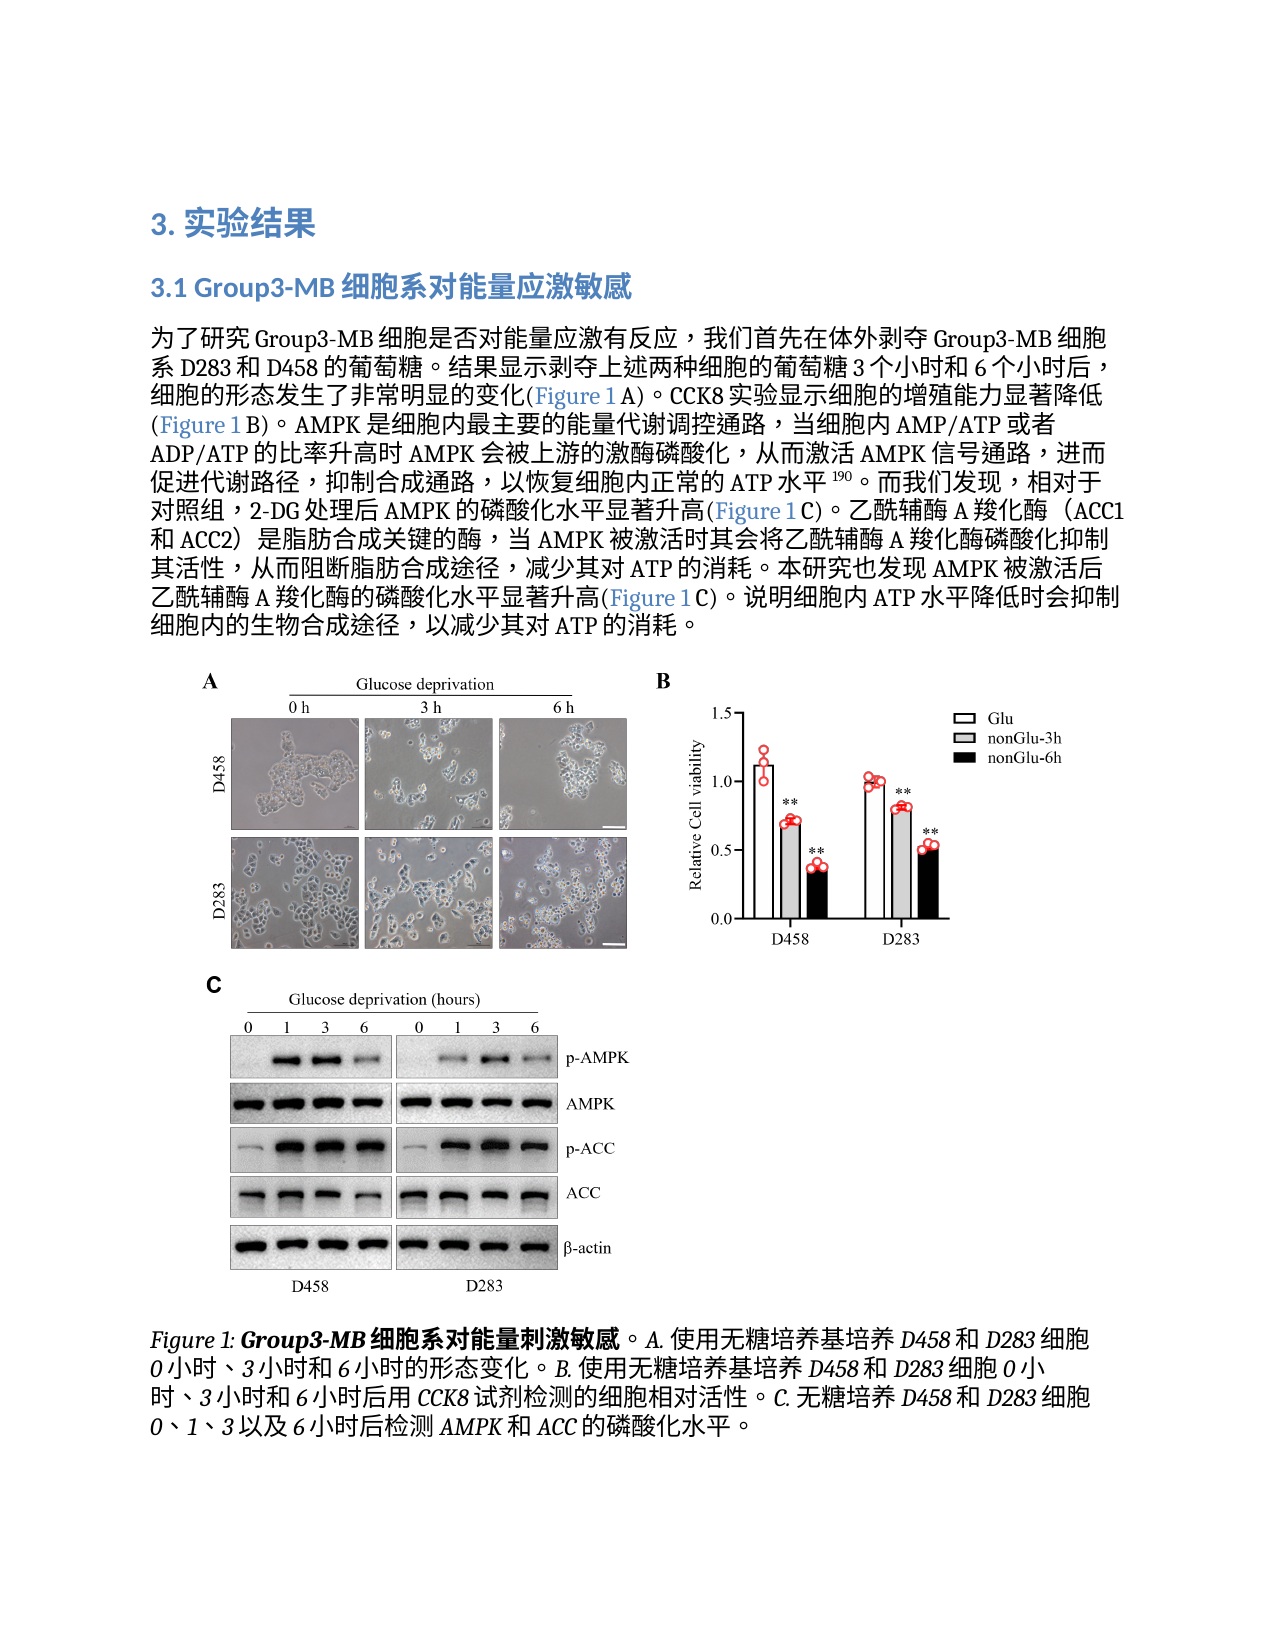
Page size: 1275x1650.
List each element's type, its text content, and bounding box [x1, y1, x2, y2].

table_header Figure 1: Group3-MB细胞系对能量刺激敏感。A. 使用无糖培养基培养D458和D283细胞0小时、3小时和6小时的形态变化。B. 使用无糖培养基培养D458和D283细胞0小时、3小时和6小时后用CCK8试剂检测的细胞相对活性。C. 无糖培养D458和D283细胞0、1、3以及6小时后检测AMPK和ACC的磷酸化水平。 [139, 660, 1114, 1454]
subtitle 3. 实验结果 [150, 200, 1125, 245]
subtitle 3.1 Group3-MB细胞系对能量应激敏感 [150, 266, 1125, 306]
picture [188, 659, 1064, 1306]
text 为了研究Group3-MB细胞是否对能量应激有反应，我们首先在体外剥夺Group3-MB细胞系D283和D458的葡萄糖。结果显示剥夺上述两种细胞的葡萄糖3个小时和6个小时后，细胞的形态发生了非常明显的变化(Figure 1 A)。CCK8实验显示细胞的增殖能力显著降低(Figure 1 B)。AMPK是细胞内最主要的能量代谢调控通路，当细胞内AMP/ATP或者ADP/ATP的比率升高时AMPK会被上游的激酶磷酸化，从而激活AMPK信号通路，进而促进代谢路径，抑制合成通路，以恢复细胞内正常的ATP水平190。而我们发现，相对于对照组，2-DG处理后AMPK的磷酸化水平显著升高(Figure 1 C)。乙酰辅酶A羧化酶（ACC1和ACC2）是脂肪合成关键的酶，当AMPK被激活时其会将乙酰辅酶A羧化酶磷酸化抑制其活性，从而阻断脂肪合成途径，减少其对ATP的消耗。本研究也发现AMPK被激活后乙酰辅酶A羧化酶的磷酸化水平显著升高(Figure 1 C)。说明细胞内ATP水平降低时会抑制细胞内的生物合成途径，以减少其对ATP的消耗。 [150, 325, 1125, 641]
